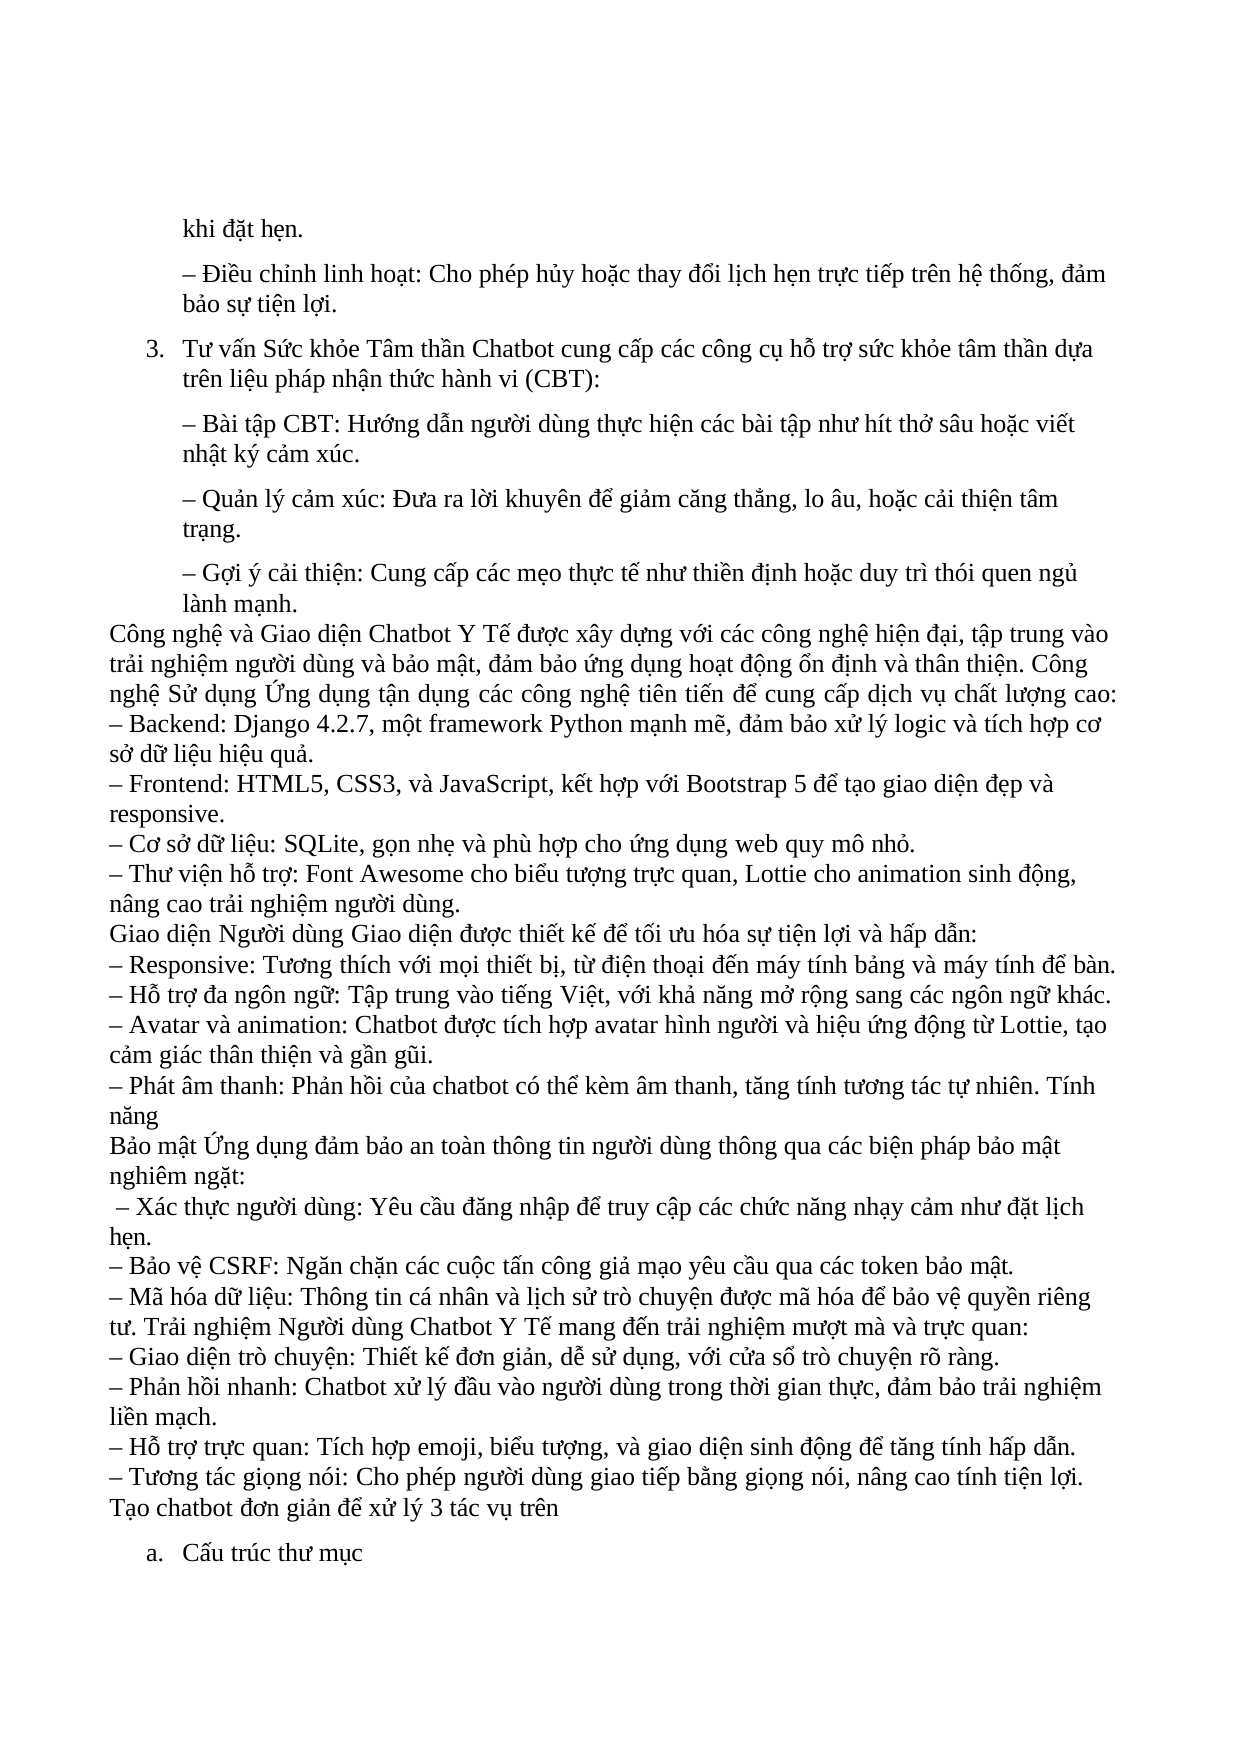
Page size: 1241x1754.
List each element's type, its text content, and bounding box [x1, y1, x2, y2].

list Phản hồi nhanh: Chatbot xử lý đầu vào người dùng trong thời gian thực, đảm bảo trải nghiệm liền mạch. [109, 1371, 1115, 1431]
list Xác thực người dùng: Yêu cầu đăng nhập để truy cập các chức năng nhạy cảm như đặt lịch hẹn. [109, 1191, 1097, 1251]
text Tạo chatbot đơn giản để xử lý 3 tác vụ trên [109, 1492, 1211, 1522]
list Hỗ trợ trực quan: Tích hợp emoji, biểu tượng, và giao diện sinh động để tăng tính hấp dẫn. [109, 1432, 1211, 1461]
list Bài tập CBT: Hướng dẫn người dùng thực hiện các bài tập như hít thở sâu hoặc viết nhật ký cảm xúc. [182, 408, 1087, 468]
list Cấu trúc thư mục [146, 1537, 1211, 1567]
list Thư viện hỗ trợ: Font Awesome cho biểu tượng trực quan, Lottie cho animation sinh động, nâng cao trải nghiệm người dùng. [109, 858, 1089, 918]
list Giao diện trò chuyện: Thiết kế đơn giản, dễ sử dụng, với cửa sổ trò chuyện rõ ràng. [109, 1341, 1211, 1371]
list Tương tác giọng nói: Cho phép người dùng giao tiếp bằng giọng nói, nâng cao tính tiện lợi. [109, 1461, 1211, 1491]
list Quản lý cảm xúc: Đưa ra lời khuyên để giảm căng thẳng, lo âu, hoặc cải thiện tâm trạng. [182, 483, 1070, 543]
list Hỗ trợ đa ngôn ngữ: Tập trung vào tiếng Việt, với khả năng mở rộng sang các ngôn ngữ khác. [109, 979, 1211, 1009]
text Bảo mật Ứng dụng đảm bảo an toàn thông tin người dùng thông qua các biện pháp bảo mật nghiêm ngặt: [109, 1130, 1119, 1190]
text khi đặt hẹn. [182, 213, 1211, 243]
list Frontend: HTML5, CSS3, và JavaScript, kết hợp với Bootstrap 5 để tạo giao diện đẹp và responsive. [109, 768, 1066, 828]
text Công nghệ và Giao diện Chatbot Y Tế được xây dựng với các công nghệ hiện đại, tập trung vào trải nghiệm người dùng và bảo mật, đảm bảo ứng dụng hoạt động ổn định và thân thiện. Công nghệ Sử dụng Ứng dụng tận dụng các công nghệ tiên tiến để cung cấp dịch vụ chất lượng cao: – Backend: Django 4.2.7, một framework Python mạnh mẽ, đảm bảo xử lý logic và tích hợp cơ sở dữ liệu hiệu quả. [109, 618, 1123, 768]
list Avatar và animation: Chatbot được tích hợp avatar hình người và hiệu ứng động từ Lottie, tạo cảm giác thân thiện và gần gũi. [109, 1009, 1121, 1069]
list Mã hóa dữ liệu: Thông tin cá nhân và lịch sử trò chuyện được mã hóa để bảo vệ quyền riêng tư. Trải nghiệm Người dùng Chatbot Y Tế mang đến trải nghiệm mượt mà và trực quan: [109, 1281, 1104, 1341]
list Điều chỉnh linh hoạt: Cho phép hủy hoặc thay đổi lịch hẹn trực tiếp trên hệ thống, đảm bảo sự tiện lợi. [182, 258, 1118, 318]
text Giao diện Người dùng Giao diện được thiết kế để tối ưu hóa sự tiện lợi và hấp dẫn: [109, 918, 1211, 948]
list Responsive: Tương thích với mọi thiết bị, từ điện thoại đến máy tính bảng và máy tính để bàn. [109, 949, 1211, 979]
list Gợi ý cải thiện: Cung cấp các mẹo thực tế như thiền định hoặc duy trì thói quen ngủ lành mạnh. [182, 557, 1089, 618]
list Phát âm thanh: Phản hồi của chatbot có thể kèm âm thanh, tăng tính tương tác tự nhiên. Tính năng [109, 1070, 1109, 1130]
list Bảo vệ CSRF: Ngăn chặn các cuộc tấn công giả mạo yêu cầu qua các token bảo mật. [109, 1251, 1211, 1281]
list Tư vấn Sức khỏe Tâm thần Chatbot cung cấp các công cụ hỗ trợ sức khỏe tâm thần dựa trên liệu pháp nhận thức hành vi (CBT): [146, 333, 1106, 393]
list Cơ sở dữ liệu: SQLite, gọn nhẹ và phù hợp cho ứng dụng web quy mô nhỏ. [109, 828, 1211, 858]
